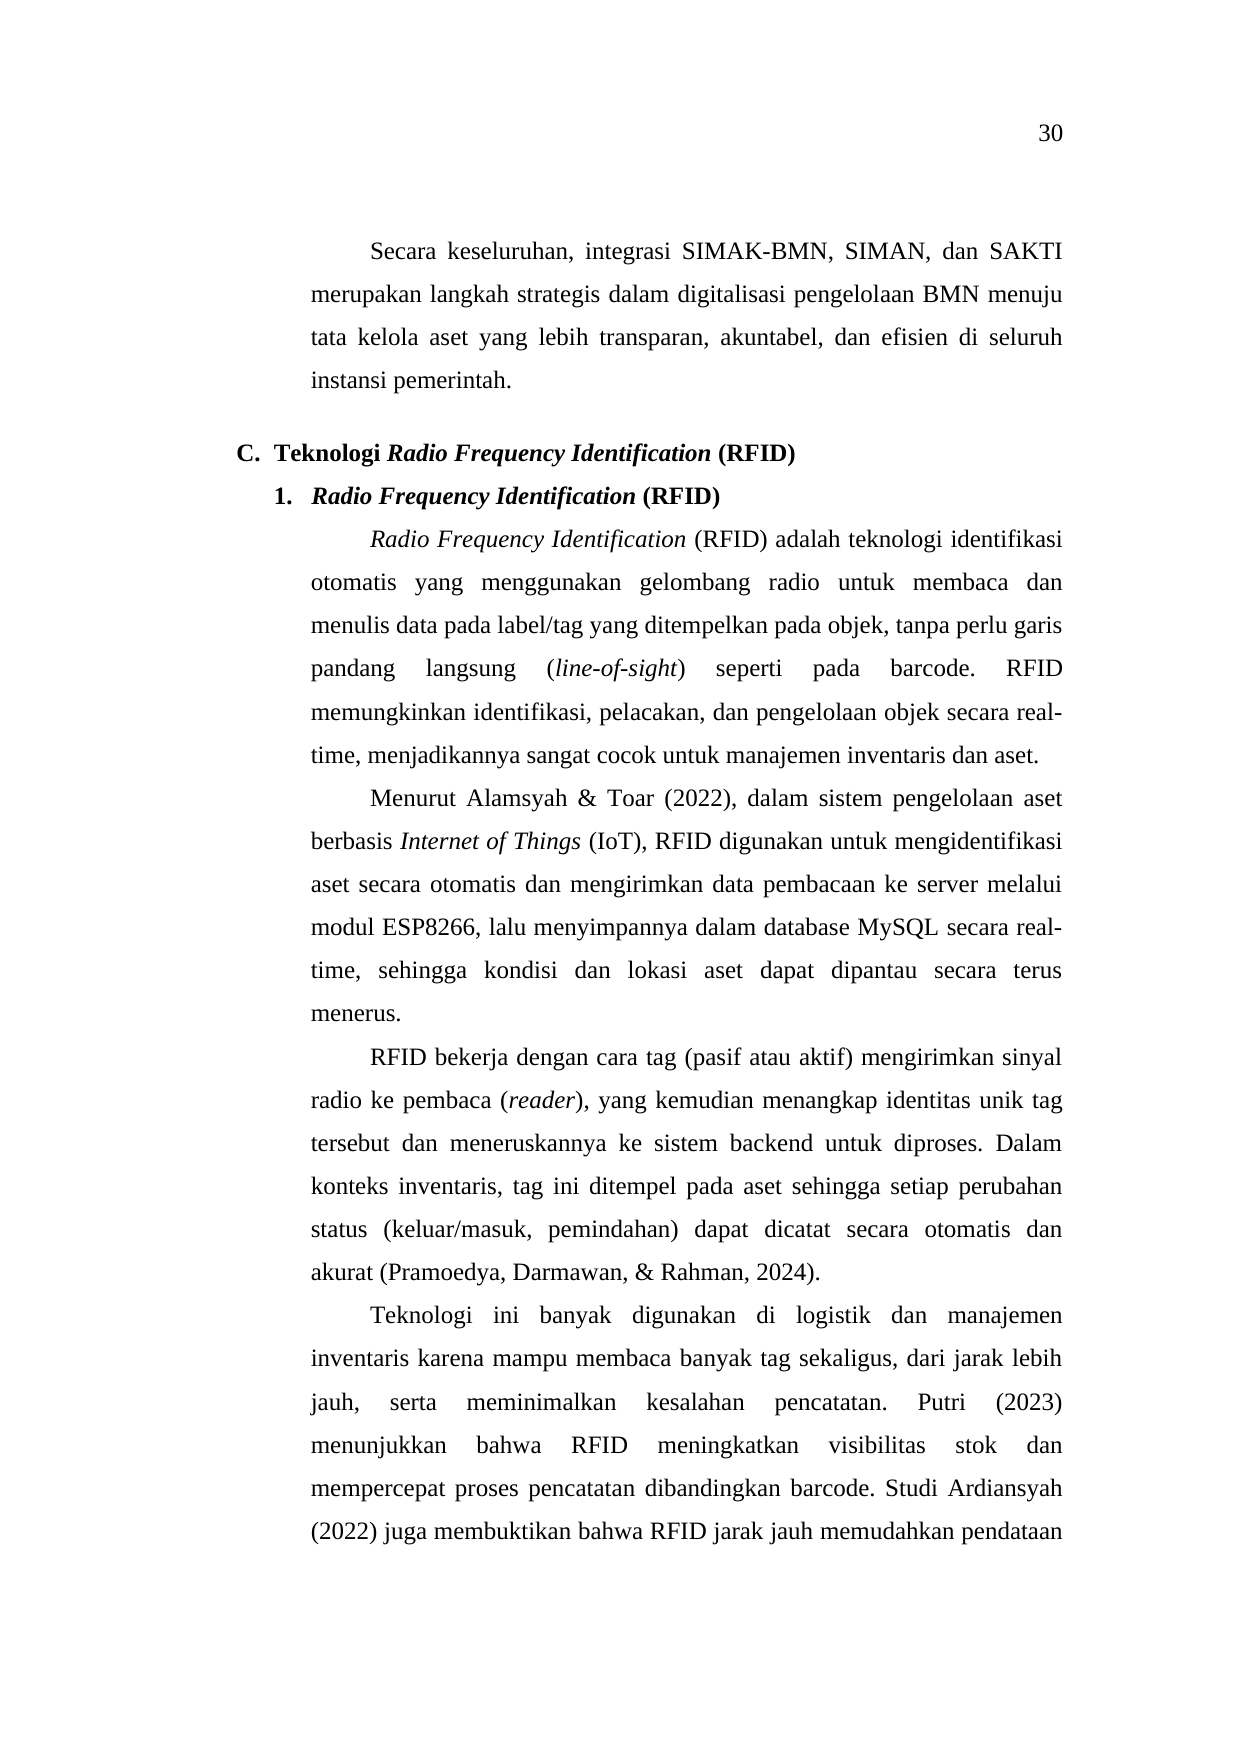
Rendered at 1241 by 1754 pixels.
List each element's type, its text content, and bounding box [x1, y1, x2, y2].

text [311, 1300, 1063, 1545]
text Menurut Alamsyah & Toar (2022), dalam sistem pengelolaan aset berbasis Internet of Things (IoT), RFID digunakan untuk mengidentifikasi aset secara otomatis dan mengirimkan data pembacaan ke server melalui modul ESP8266, lalu menyimpannya dalam database MySQL secara real-time, sehingga kondisi dan lokasi aset dapat dipantau secara terus menerus. [311, 783, 1063, 1027]
subtitle Radio Frequency Identification (RFID) [274, 481, 1063, 510]
text Secara keseluruhan, integrasi SIMAK-BMN, SIMAN, dan SAKTI merupakan langkah strategis dalam digitalisasi pengelolaan BMN menuju tata kelola aset yang lebih transparan, akuntabel, dan efisien di seluruh instansi pemerintah. [311, 236, 1063, 394]
text RFID bekerja dengan cara tag (pasif atau aktif) mengirimkan sinyal radio ke pembaca (reader), yang kemudian menangkap identitas unik tag tersebut dan meneruskannya ke sistem backend untuk diproses. Dalam konteks inventaris, tag ini ditempel pada aset sehingga setiap perubahan status (keluar/masuk, pemindahan) dapat dicatat secara otomatis dan akurat (Pramoedya, Darmawan, & Rahman, 2024). [311, 1042, 1063, 1286]
subtitle Teknologi Radio Frequency Identification (RFID) [236, 438, 1063, 467]
text Radio Frequency Identification (RFID) adalah teknologi identifikasi otomatis yang menggunakan gelombang radio untuk membaca dan menulis data pada label/tag yang ditempelkan pada objek, tanpa perlu garis pandang langsung (line-of-sight) seperti pada barcode. RFID memungkinkan identifikasi, pelacakan, dan pengelolaan objek secara real-time, menjadikannya sangat cocok untuk manajemen inventaris dan aset. [311, 524, 1063, 768]
